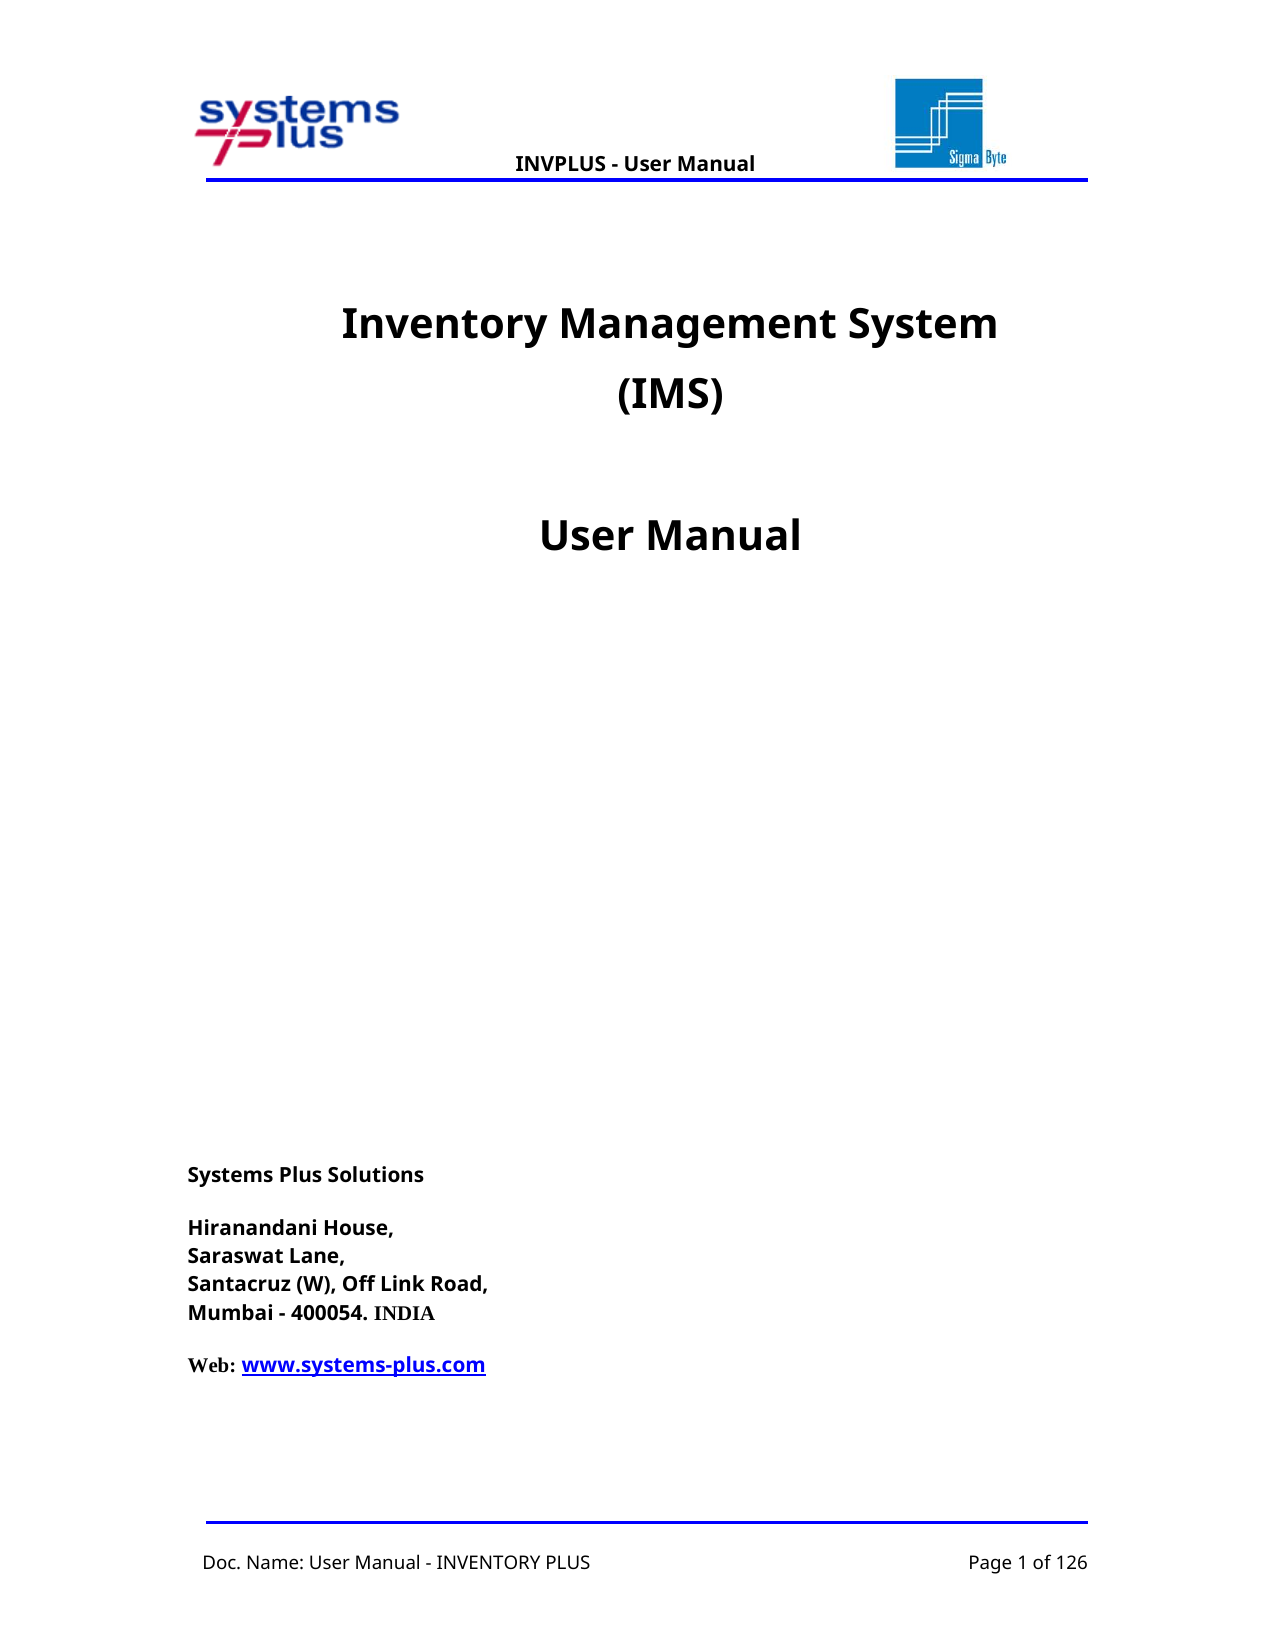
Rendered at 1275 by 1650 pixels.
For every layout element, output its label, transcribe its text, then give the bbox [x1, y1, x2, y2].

picture [187, 81, 406, 172]
text Santacruz (W), Off Link Road, [187, 1269, 1153, 1298]
text User Manual [187, 506, 1153, 563]
text Mumbai - 400054. INDIA [187, 1298, 1153, 1326]
picture [871, 75, 1012, 172]
text (IMS) [187, 363, 1153, 420]
text Inventory Management System [187, 294, 1153, 351]
text Hiranandani House, [187, 1213, 1153, 1241]
text Web: www.systems-plus.com [187, 1350, 1153, 1379]
text Saraswat Lane, [187, 1241, 1153, 1269]
text Systems Plus Solutions [187, 1160, 1153, 1188]
